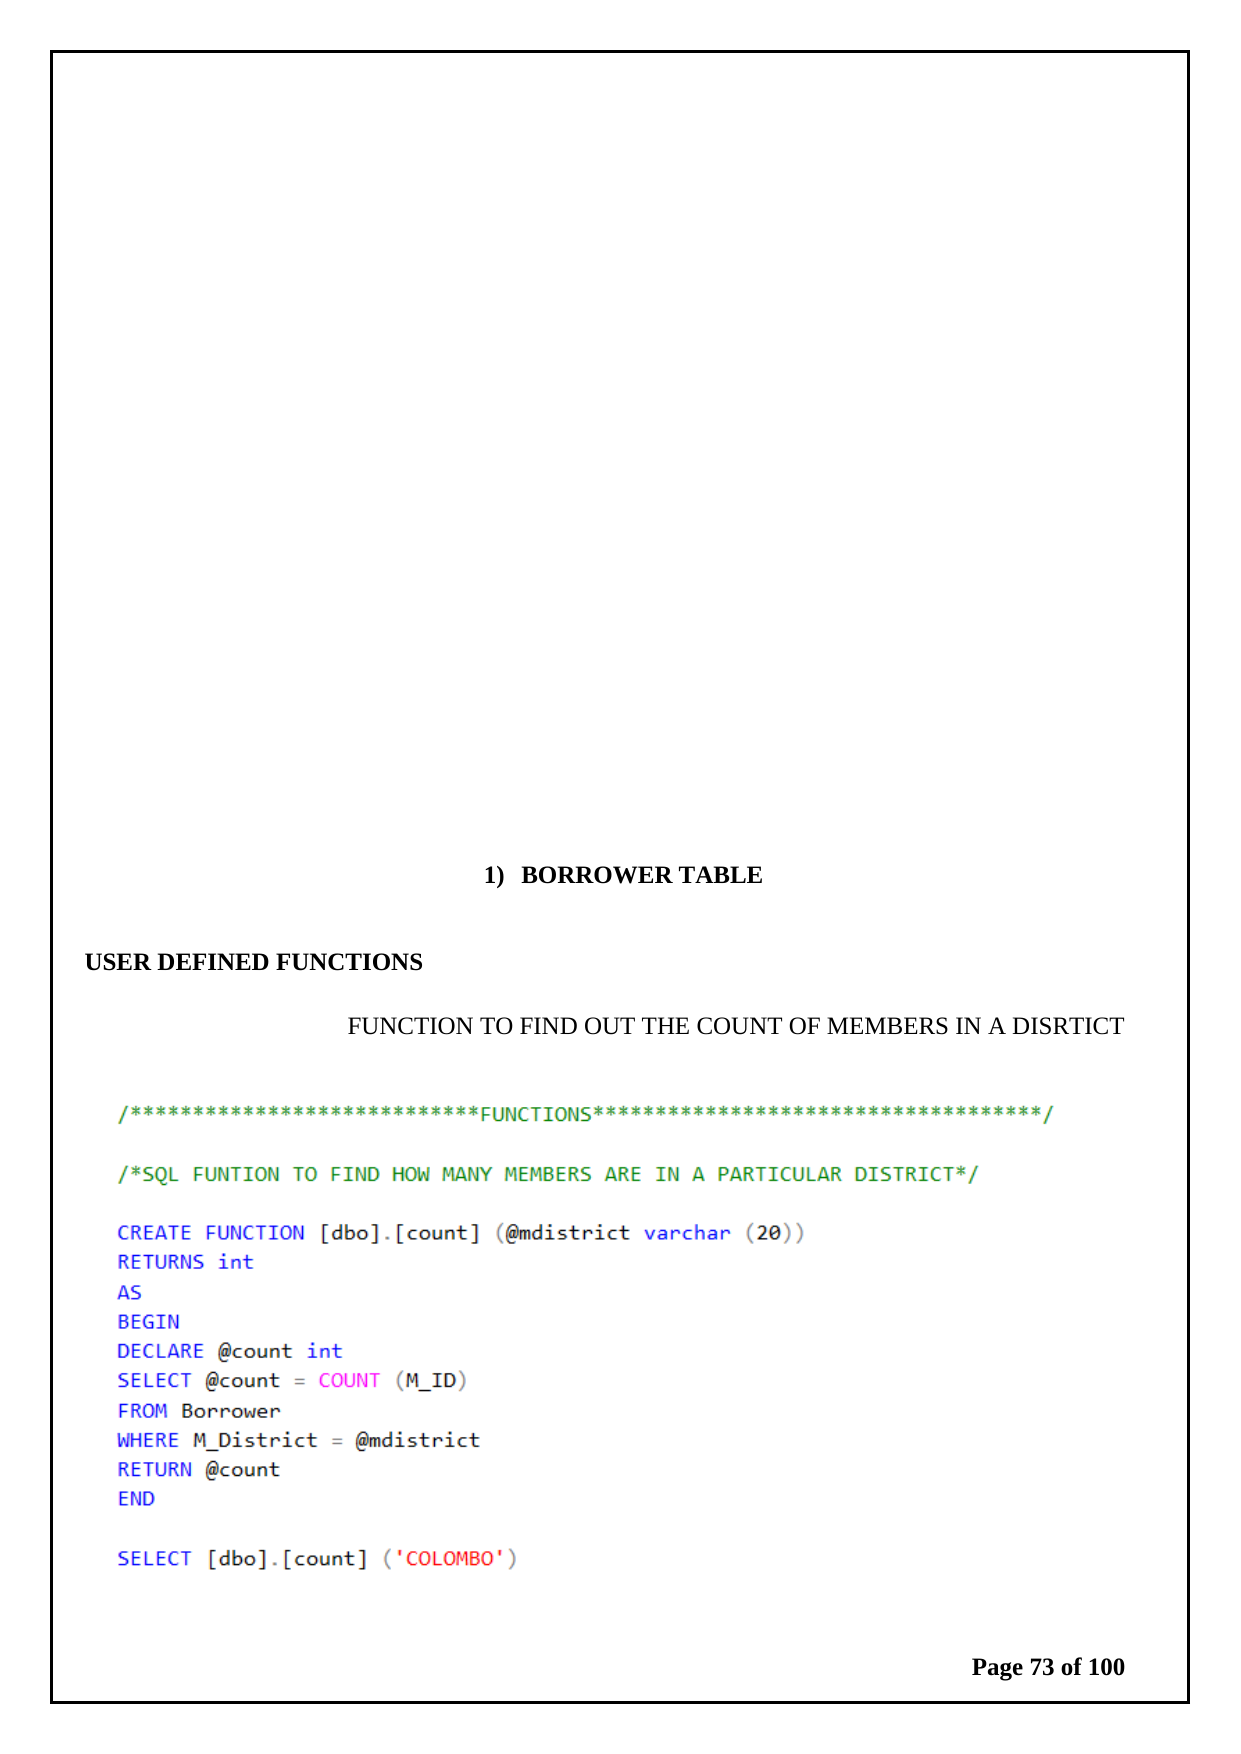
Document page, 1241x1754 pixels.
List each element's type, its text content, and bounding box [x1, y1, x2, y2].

text USER DEFINED FUNCTIONS [84, 947, 1125, 976]
picture [84, 1075, 1091, 1578]
text FUNCTION TO FIND OUT THE COUNT OF MEMBERS IN A DISRTICT [84, 1011, 1125, 1040]
subtitle BORROWER TABLE [122, 860, 1125, 889]
